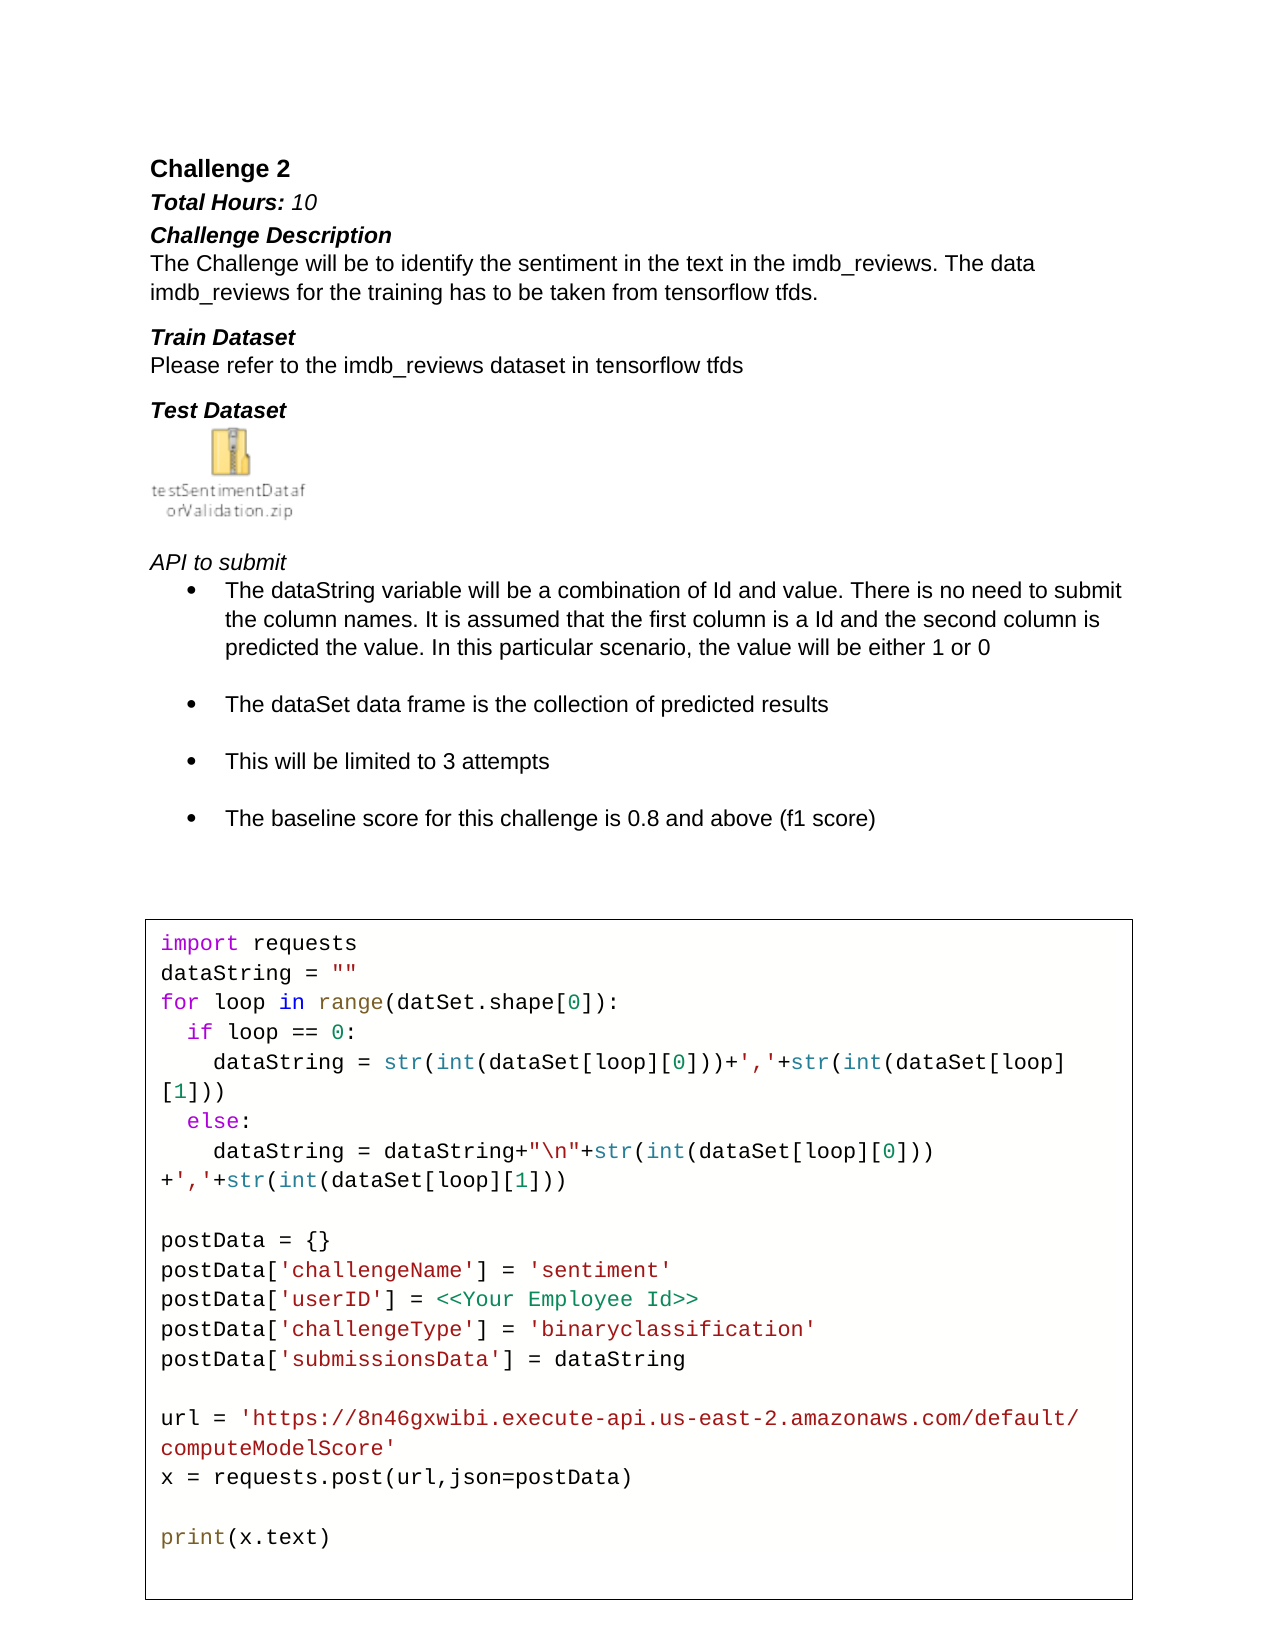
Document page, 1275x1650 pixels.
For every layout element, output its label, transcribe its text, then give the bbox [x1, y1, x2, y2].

subtitle Challenge 2 [150, 154, 1125, 183]
subtitle Test Dataset [150, 397, 1125, 424]
list This will be limited to 3 attempts [187, 748, 1125, 774]
subtitle Train Dataset [150, 324, 1125, 350]
subtitle Total Hours: 10 [150, 189, 1125, 216]
subtitle Challenge Description [150, 222, 1125, 248]
list The dataSet data frame is the collection of predicted results [187, 691, 1125, 717]
text Please refer to the imdb_reviews dataset in tensorflow tfds [150, 352, 1125, 379]
subtitle API to submit [150, 549, 1125, 575]
list The dataString variable will be a combination of Id and value. There is no need to submit the column names. It is assumed that the first column is a Id and the second column is predicted the value. In this particular scenario, the value will be either 1 or 0 [187, 577, 1125, 660]
text The Challenge will be to identify the sentiment in the text in the imdb_reviews. The data imdb_reviews for the training has to be taken from tensorflow tfds. [150, 250, 1125, 305]
list The baseline score for this challenge is 0.8 and above (f1 score) [187, 804, 1125, 831]
